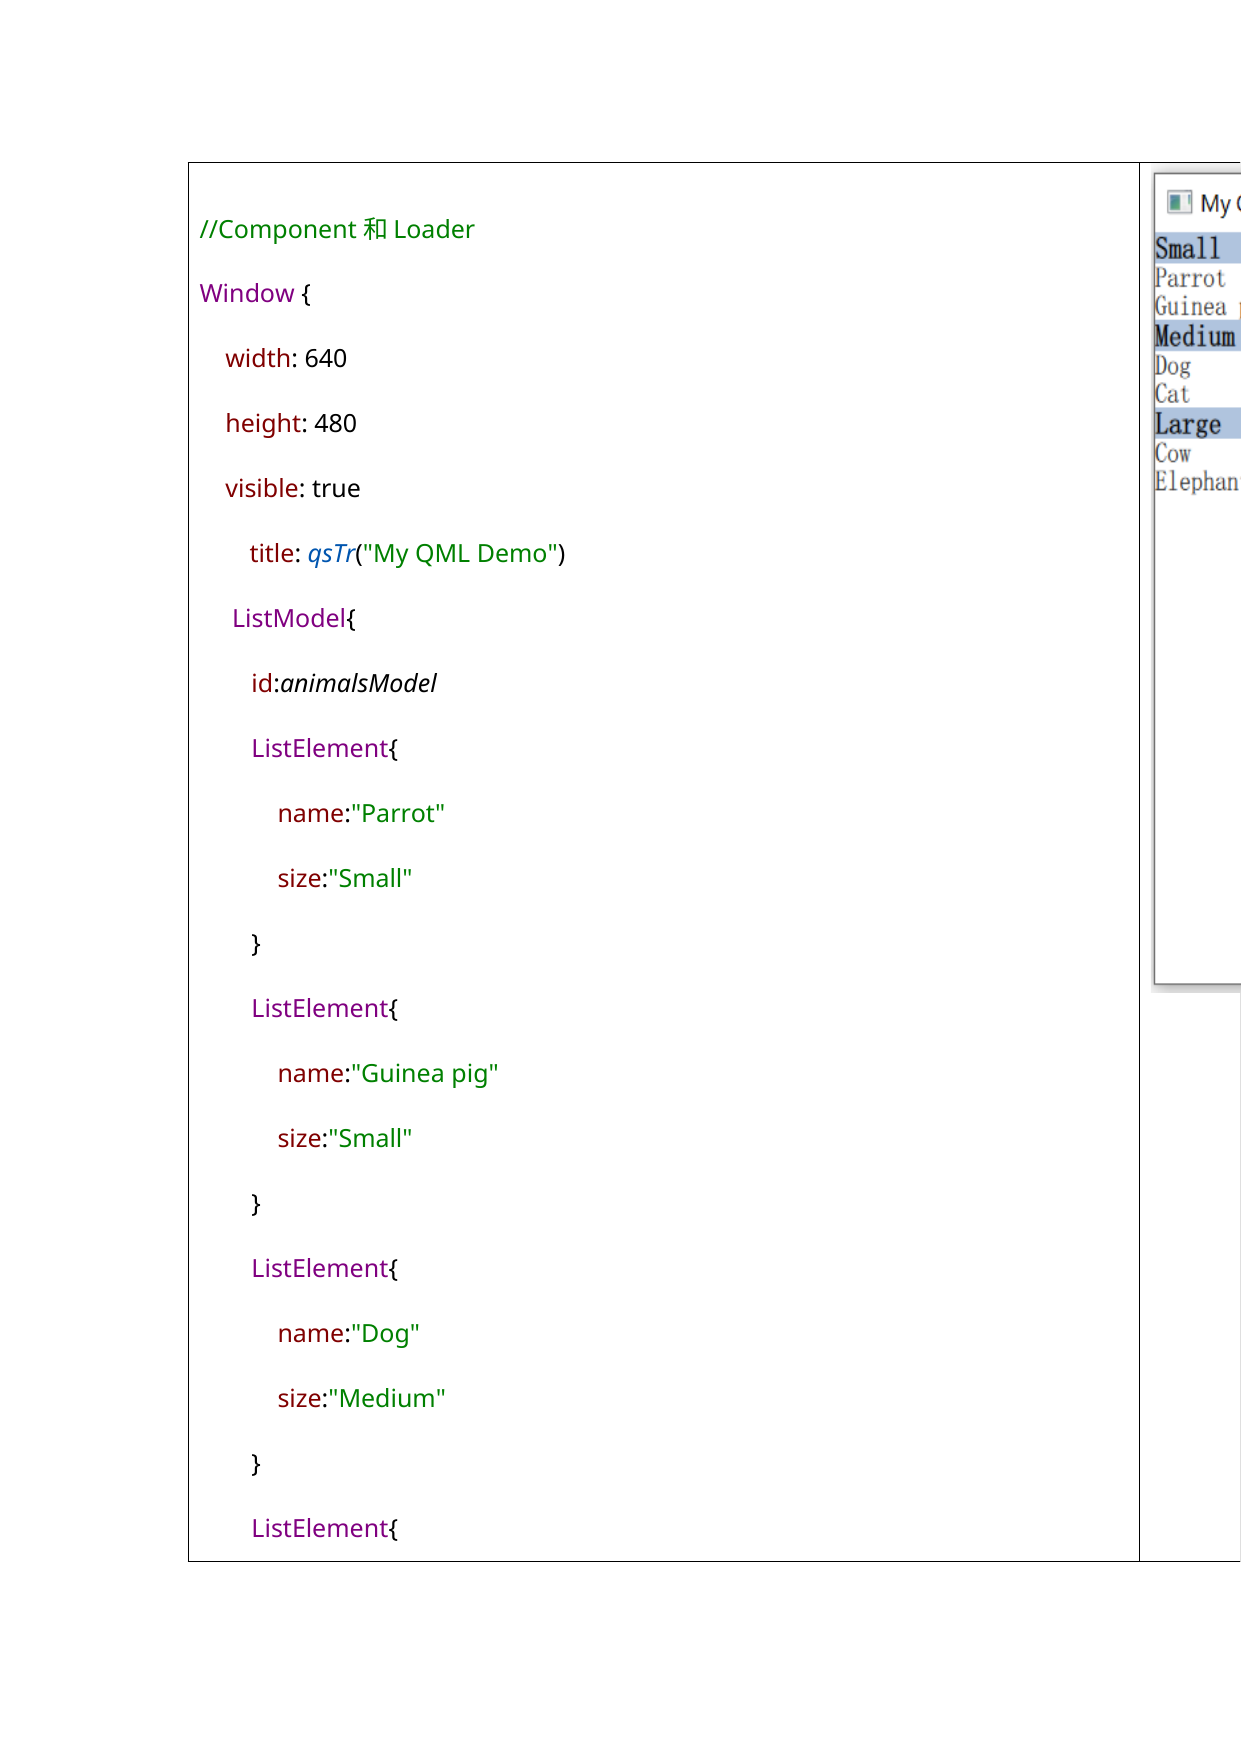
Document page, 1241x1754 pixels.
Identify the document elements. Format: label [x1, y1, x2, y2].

picture [1150, 163, 1241, 993]
table_header [189, 163, 1139, 1561]
table_header [1140, 163, 1240, 1561]
